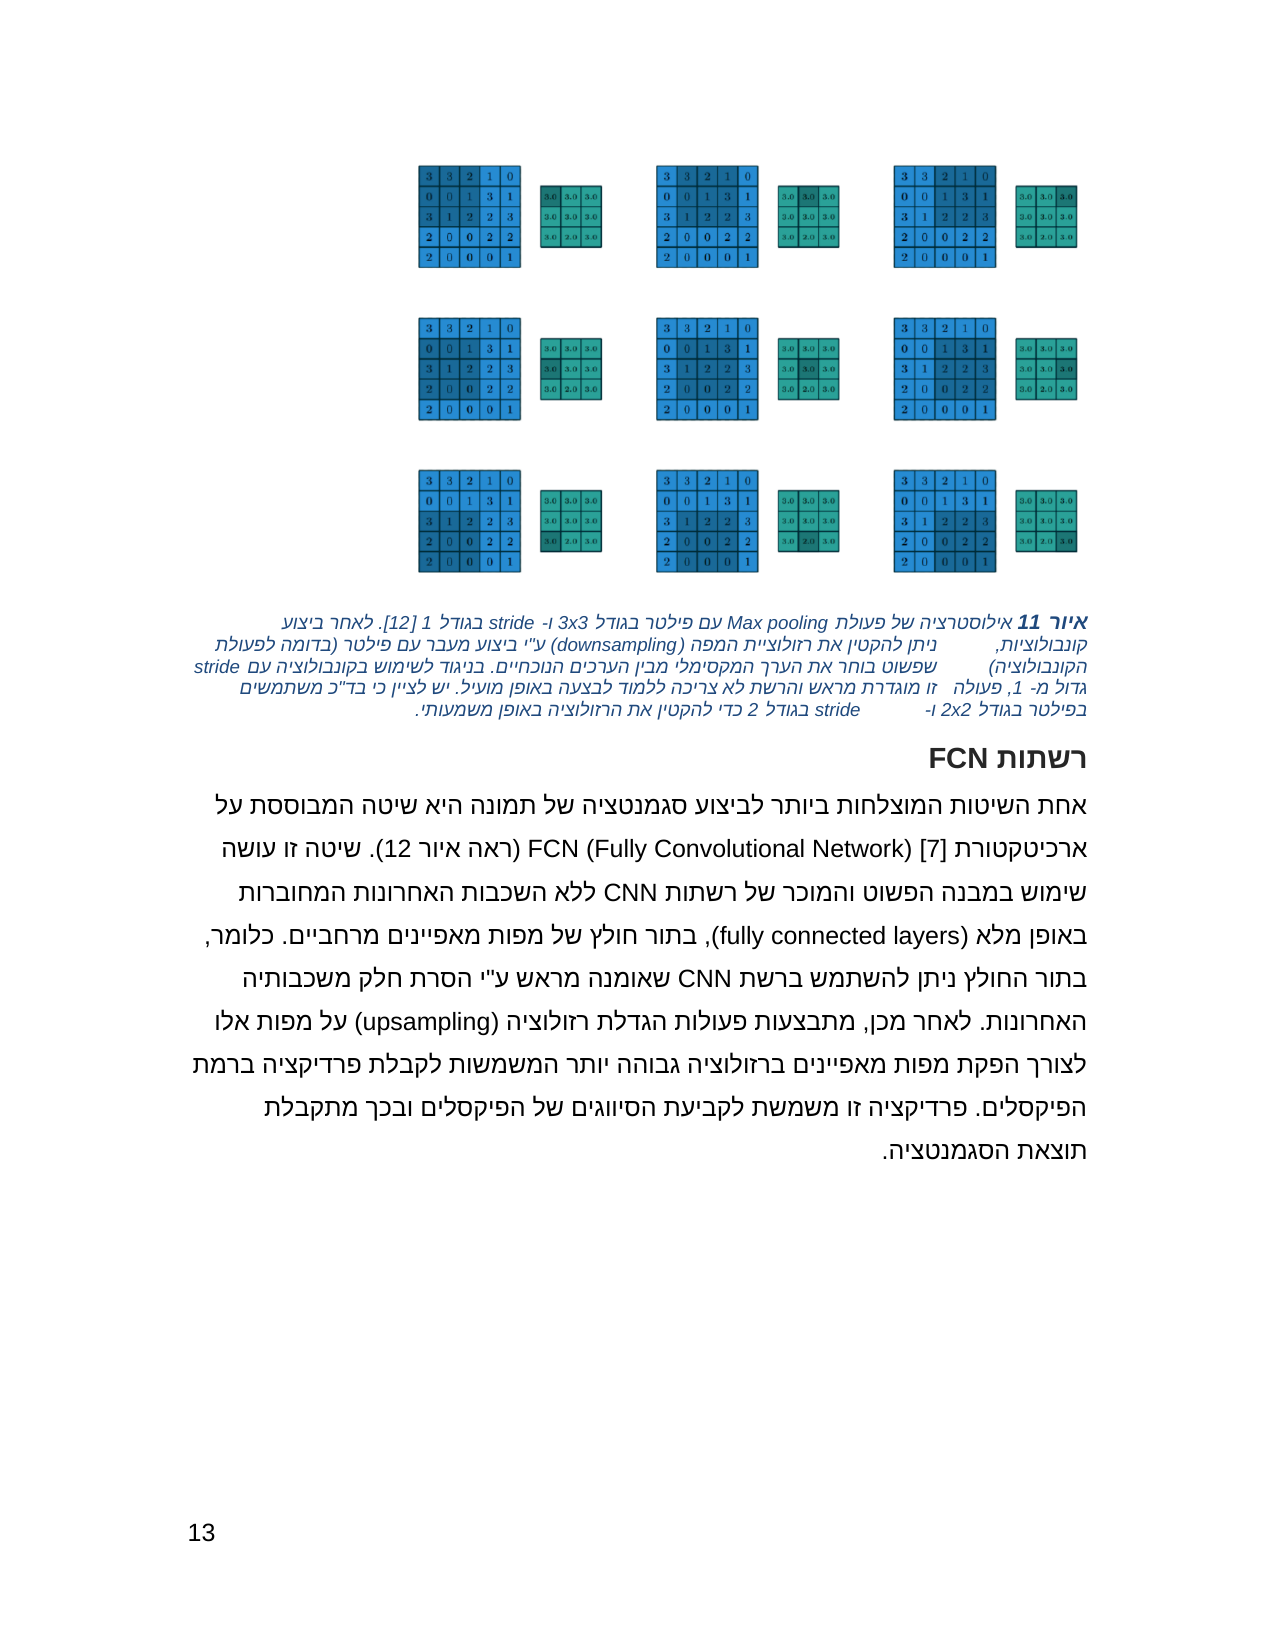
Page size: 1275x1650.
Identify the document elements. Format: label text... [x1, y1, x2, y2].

text אחת השיטות המוצלחות ביותר לביצוע סגמנטציה של תמונה היא שיטה המבוססת על ארכיטקטורת FCN (Fully Convolutional Network) [7] (ראה איור 12). שיטה זו עושה שימוש במבנה הפשוט והמוכר של רשתות CNN ללא השכבות האחרונות המחוברות באופן מלא (fully connected layers), בתור חולץ של מפות מאפיינים מרחביים. כלומר, בתור החולץ ניתן להשתמש ברשת CNN שאומנה מראש ע"י הסרת חלק משכבותיה האחרונות. לאחר מכן, מתבצעות פעולות הגדלת רזולוציה (upsampling) על מפות אלו לצורך הפקת מפות מאפיינים ברזולוציה גבוהה יותר המשמשות לקבלת פרדיקציה ברמת הפיקסלים. פרדיקציה זו משמשת לקביעת הסיווגים של הפיקסלים ובכך מתקבלת תוצאת הסגמנטציה. [187, 791, 1087, 1165]
subtitle רשתות FCN [187, 741, 1087, 774]
picture [408, 150, 1088, 583]
text איור 11 אילוסטרציה של פעולת Max pooling עם פילטר בגודל 3x3 ו- stride בגודל 1 [12]. לאחר ביצוע קונבולוציות, ניתן להקטין את רזולוציית המפה (downsampling) ע"י ביצוע מעבר עם פילטר (בדומה לפעולת הקונבולוציה) שפשוט בוחר את הערך המקסימלי מבין הערכים הנוכחיים. בניגוד לשימוש בקונבולוציה עם stride גדול מ- 1, פעולה זו מוגדרת מראש והרשת לא צריכה ללמוד לבצעה באופן מועיל. יש לציין כי בד"כ משתמשים בפילטר בגודל 2x2 ו- stride בגודל 2 כדי להקטין את הרזולוציה באופן משמעותי. [187, 610, 1087, 720]
